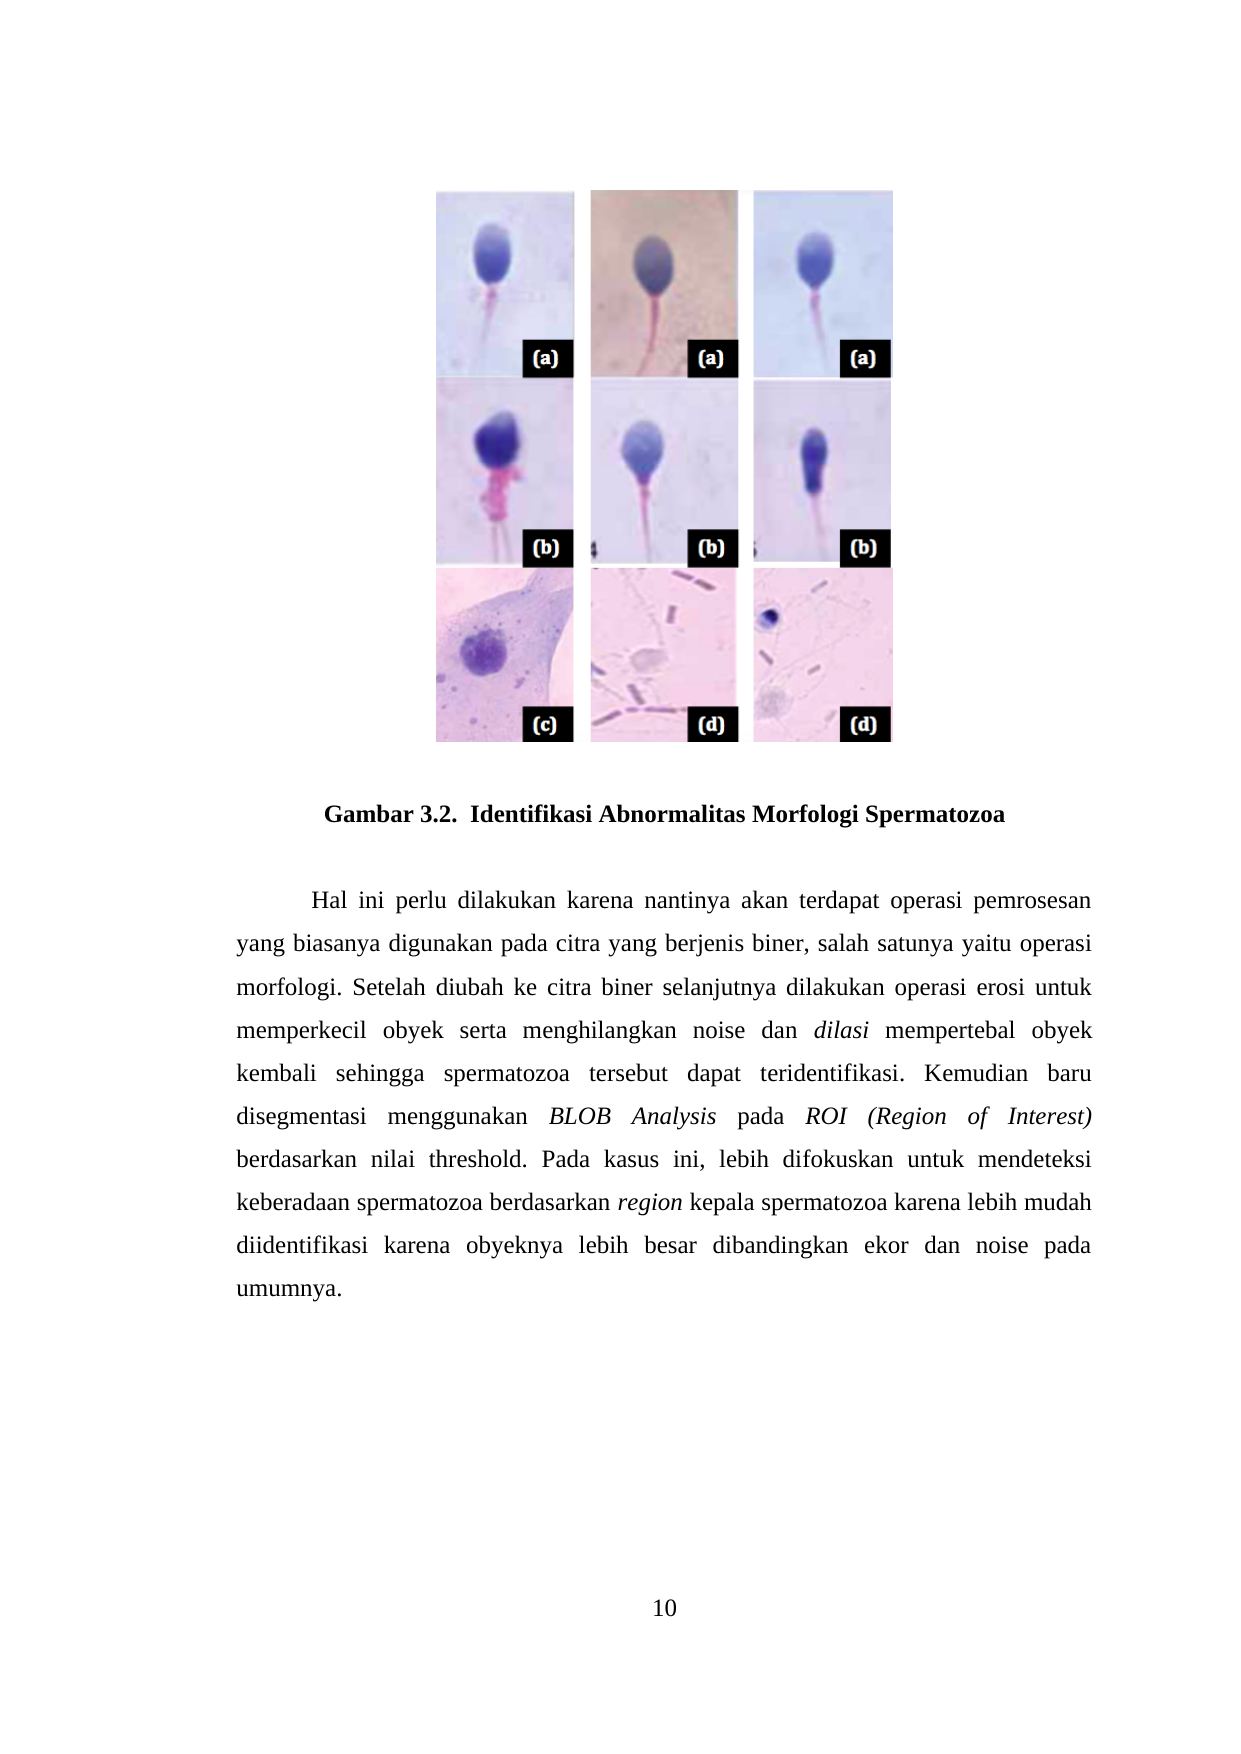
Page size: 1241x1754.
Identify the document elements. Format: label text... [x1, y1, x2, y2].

text Hal ini perlu dilakukan karena nantinya akan terdapat operasi pemrosesan yang biasanya digunakan pada citra yang berjenis biner, salah satunya yaitu operasi morfologi. Setelah diubah ke citra biner selanjutnya dilakukan operasi erosi untuk memperkecil obyek serta menghilangkan noise dan dilasi mempertebal obyek kembali sehingga spermatozoa tersebut dapat teridentifikasi. Kemudian baru disegmentasi menggunakan BLOB Analysis pada ROI (Region of Interest) berdasarkan nilai threshold. Pada kasus ini, lebih difokuskan untuk mendeteksi keberadaan spermatozoa berdasarkan region kepala spermatozoa karena lebih mudah diidentifikasi karena obyeknya lebih besar dibandingkan ekor dan noise pada umumnya. [236, 885, 1092, 1302]
text Gambar 3.2. Identifikasi Abnormalitas Morfologi Spermatozoa [236, 799, 1092, 828]
picture [436, 190, 893, 742]
